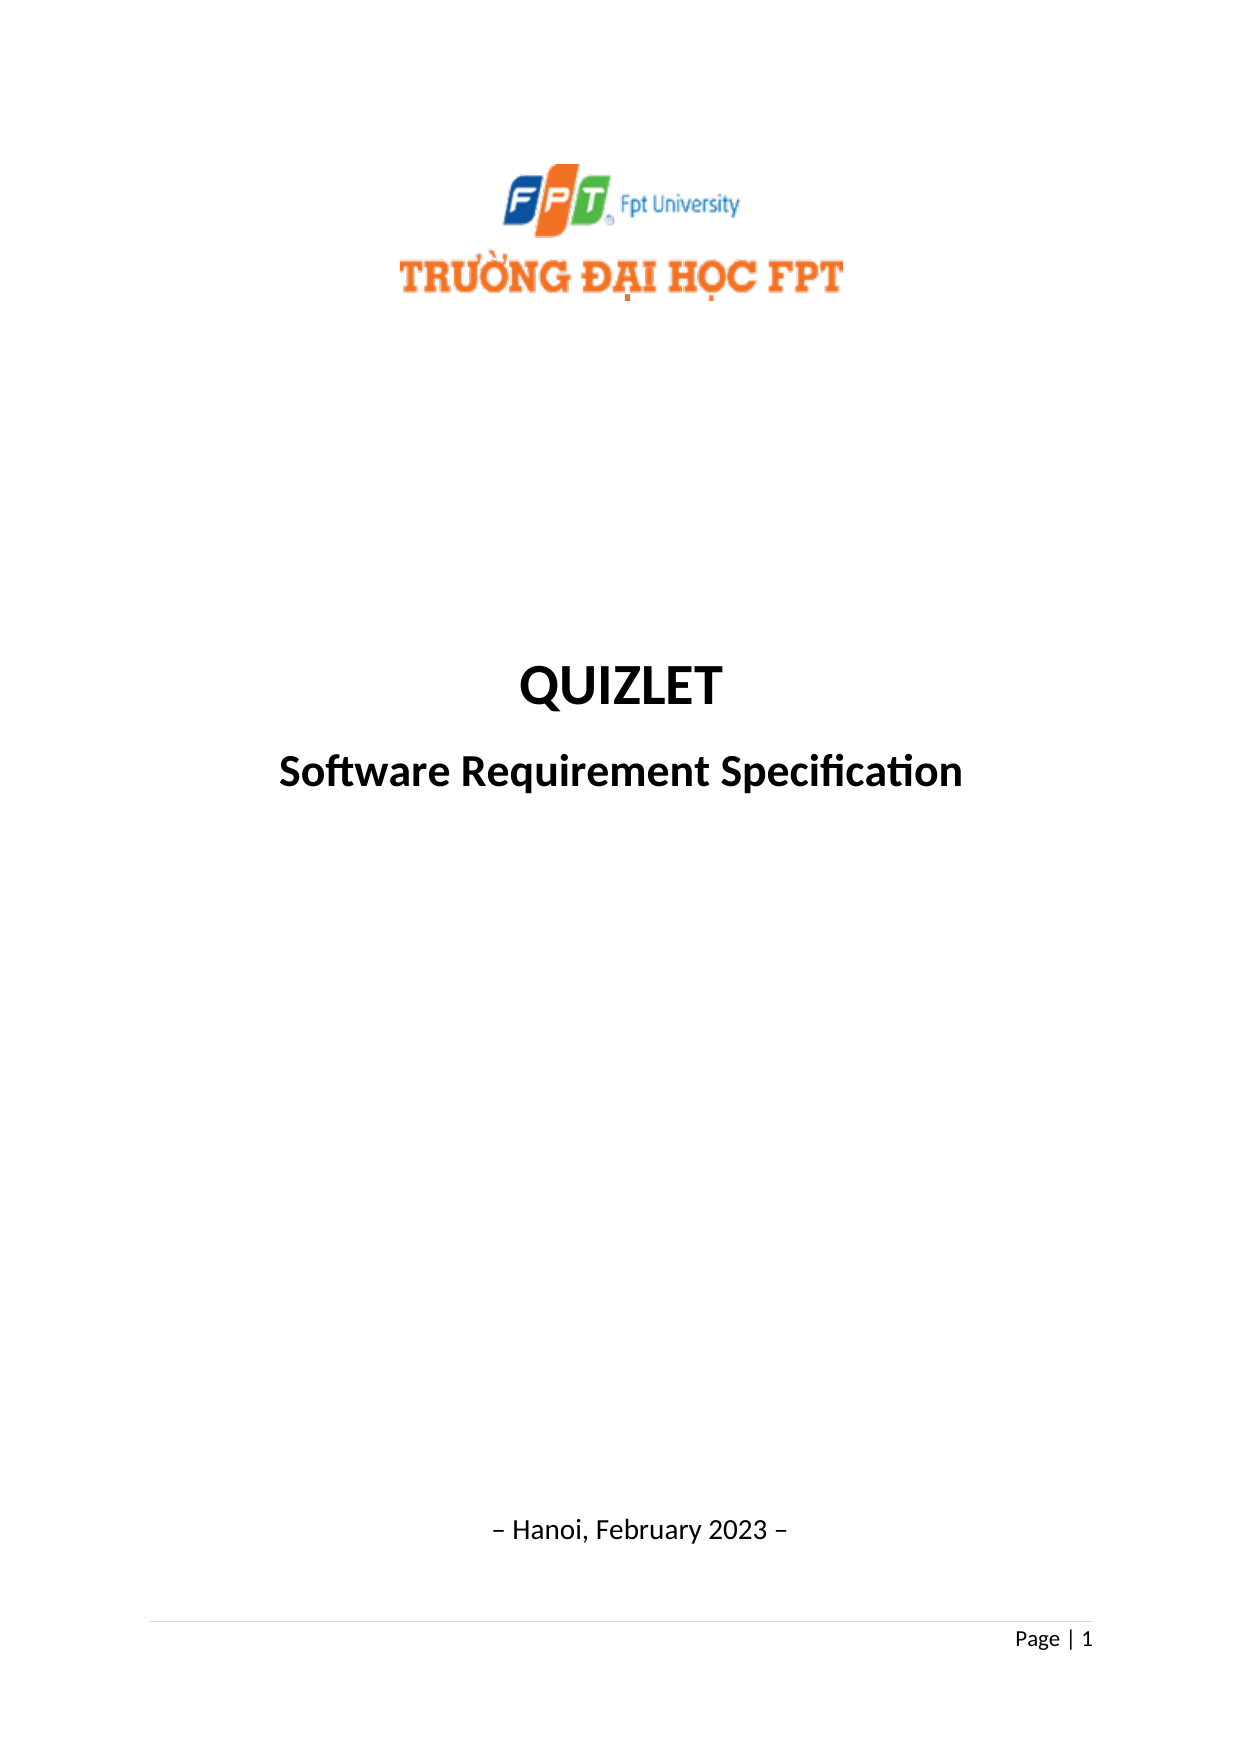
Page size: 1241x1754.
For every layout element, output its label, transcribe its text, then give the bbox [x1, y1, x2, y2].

text Software Requirement Specification [150, 742, 1093, 797]
text – Hanoi, February 2023 – [413, 1511, 867, 1547]
text Quizlet [150, 648, 1093, 719]
picture [399, 164, 843, 301]
